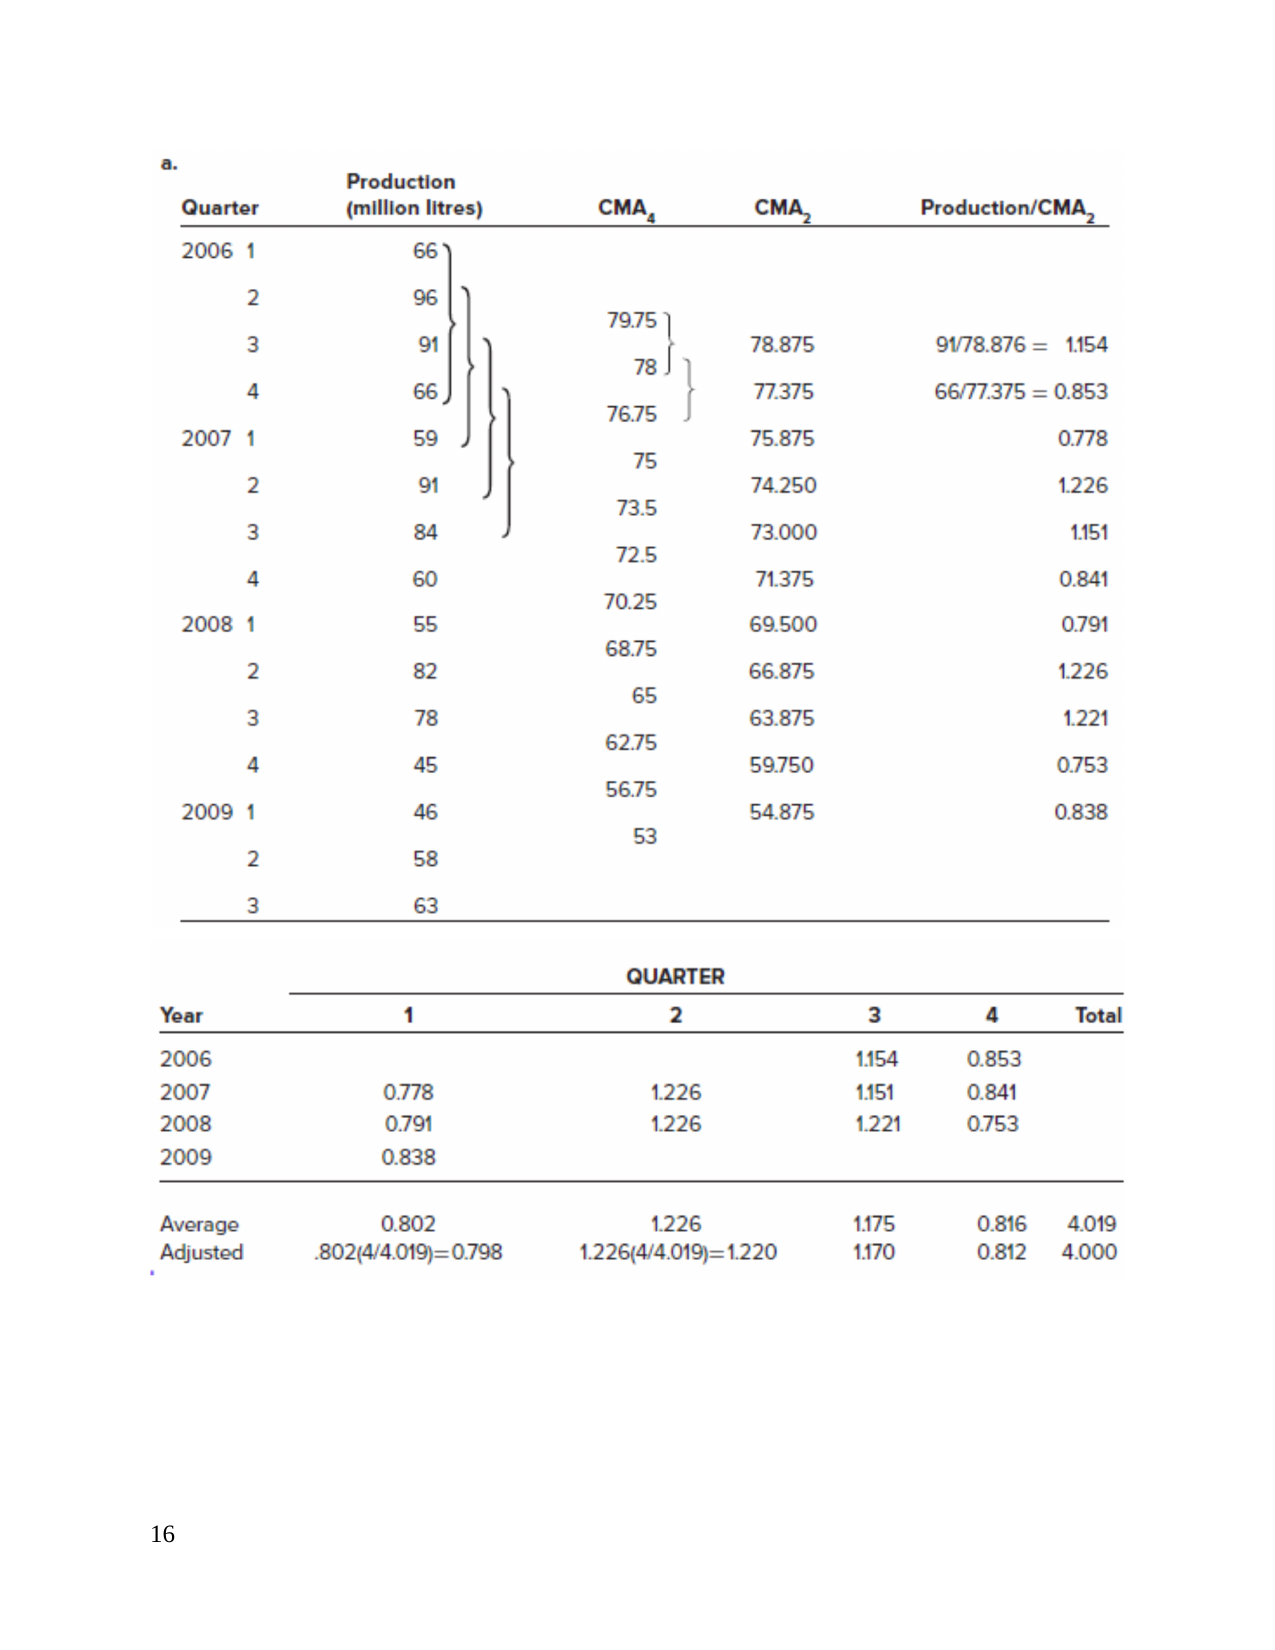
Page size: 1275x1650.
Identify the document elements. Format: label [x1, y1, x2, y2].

picture [150, 150, 1125, 926]
picture [150, 940, 1125, 1281]
